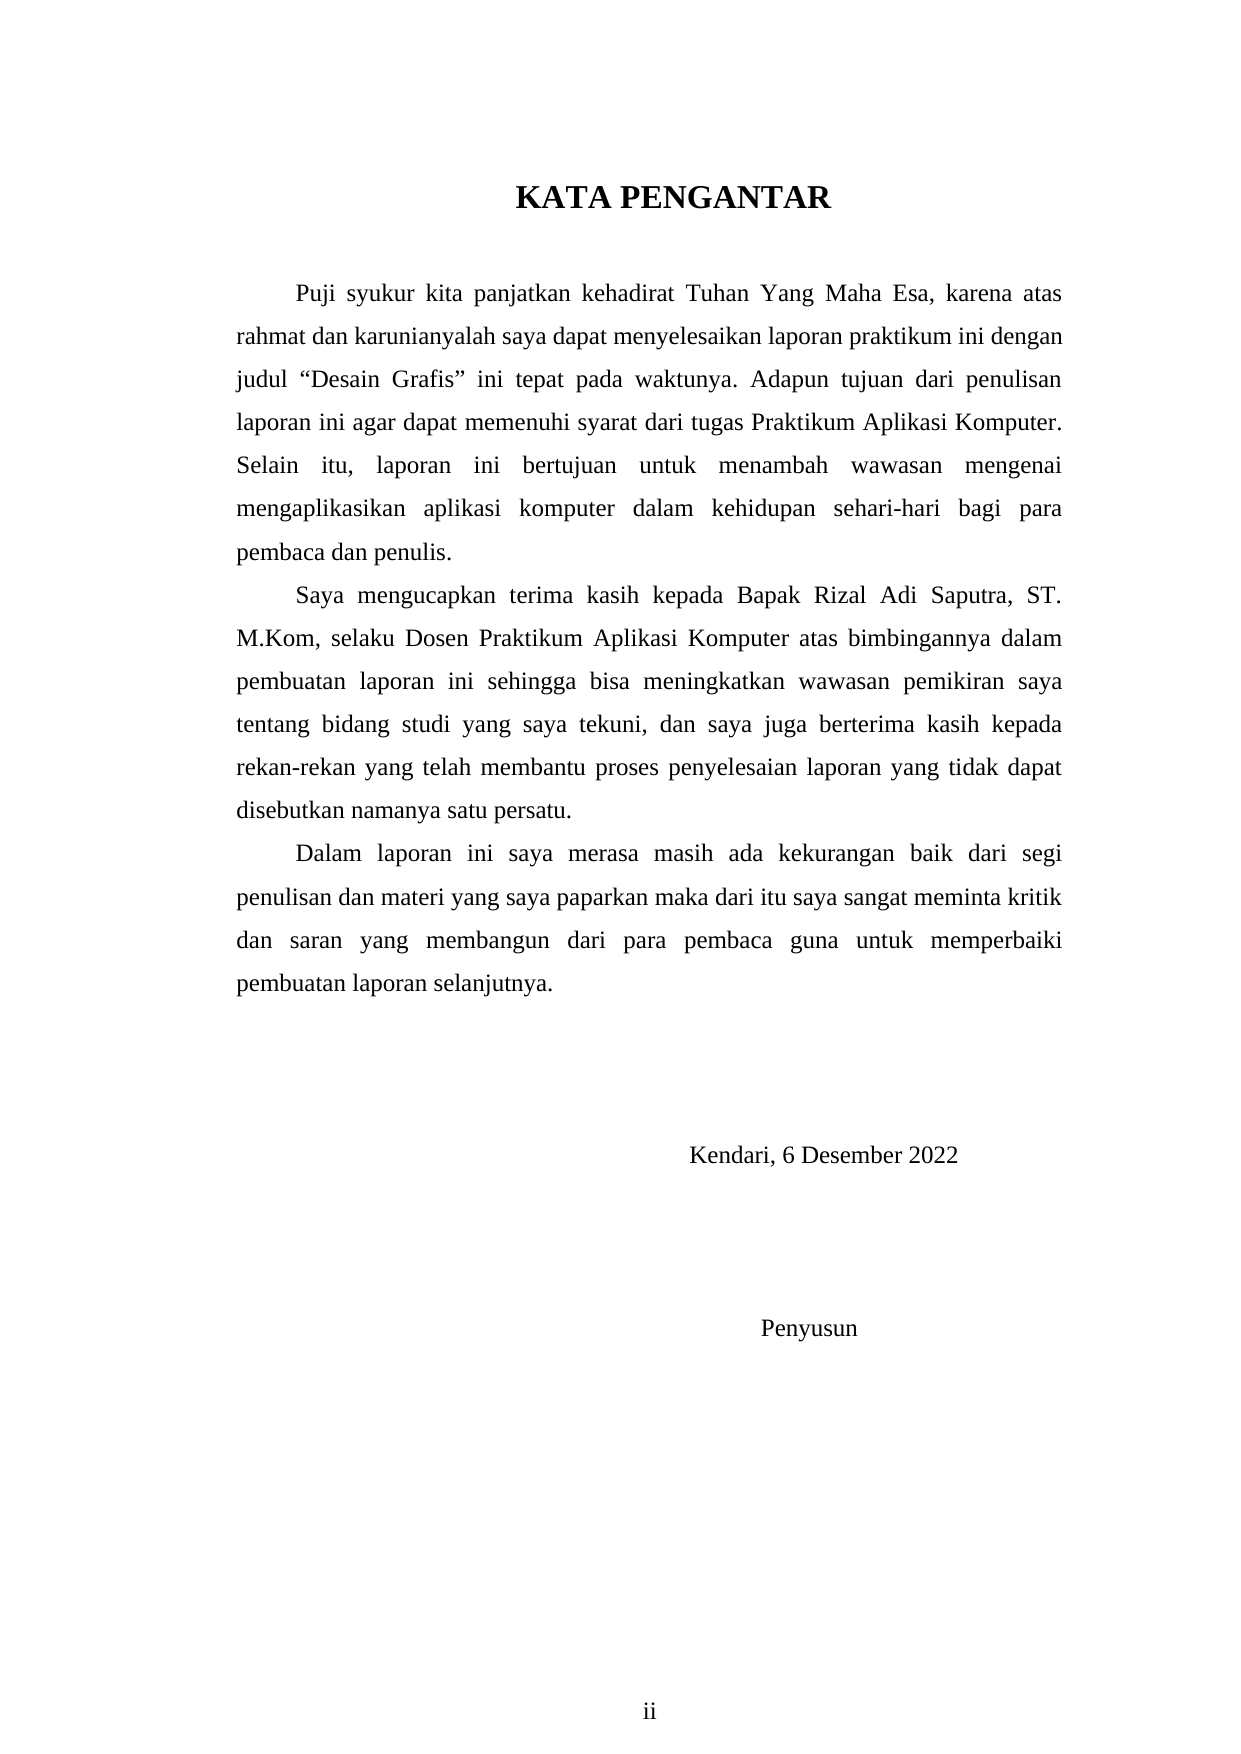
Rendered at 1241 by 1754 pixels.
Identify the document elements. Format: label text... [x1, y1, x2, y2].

text Kendari, 6 Desember 2022 [611, 1140, 1063, 1169]
text Saya mengucapkan terima kasih kepada Bapak Rizal Adi Saputra, ST. M.Kom, selaku Dosen Praktikum Aplikasi Komputer atas bimbingannya dalam pembuatan laporan ini sehingga bisa meningkatkan wawasan pemikiran saya tentang bidang studi yang saya tekuni, dan saya juga berterima kasih kepada rekan-rekan yang telah membantu proses penyelesaian laporan yang tidak dapat disebutkan namanya satu persatu. [236, 580, 1063, 824]
text Dalam laporan ini saya merasa masih ada kekurangan baik dari segi penulisan dan materi yang saya paparkan maka dari itu saya sangat meminta kritik dan saran yang membangun dari para pembaca guna untuk memperbaiki pembuatan laporan selanjutnya. [236, 838, 1063, 997]
text Puji syukur kita panjatkan kehadirat Tuhan Yang Maha Esa, karena atas rahmat dan karunianyalah saya dapat menyelesaikan laporan praktikum ini dengan judul “Desain Grafis” ini tepat pada waktunya. Adapun tujuan dari penulisan laporan ini agar dapat memenuhi syarat dari tugas Praktikum Aplikasi Komputer. Selain itu, laporan ini bertujuan untuk menambah wawasan mengenai mengaplikasikan aplikasi komputer dalam kehidupan sehari-hari bagi para pembaca dan penulis. [236, 278, 1063, 565]
subtitle KATA PENGANTAR [266, 177, 1063, 216]
text Penyusun [295, 1313, 1063, 1342]
